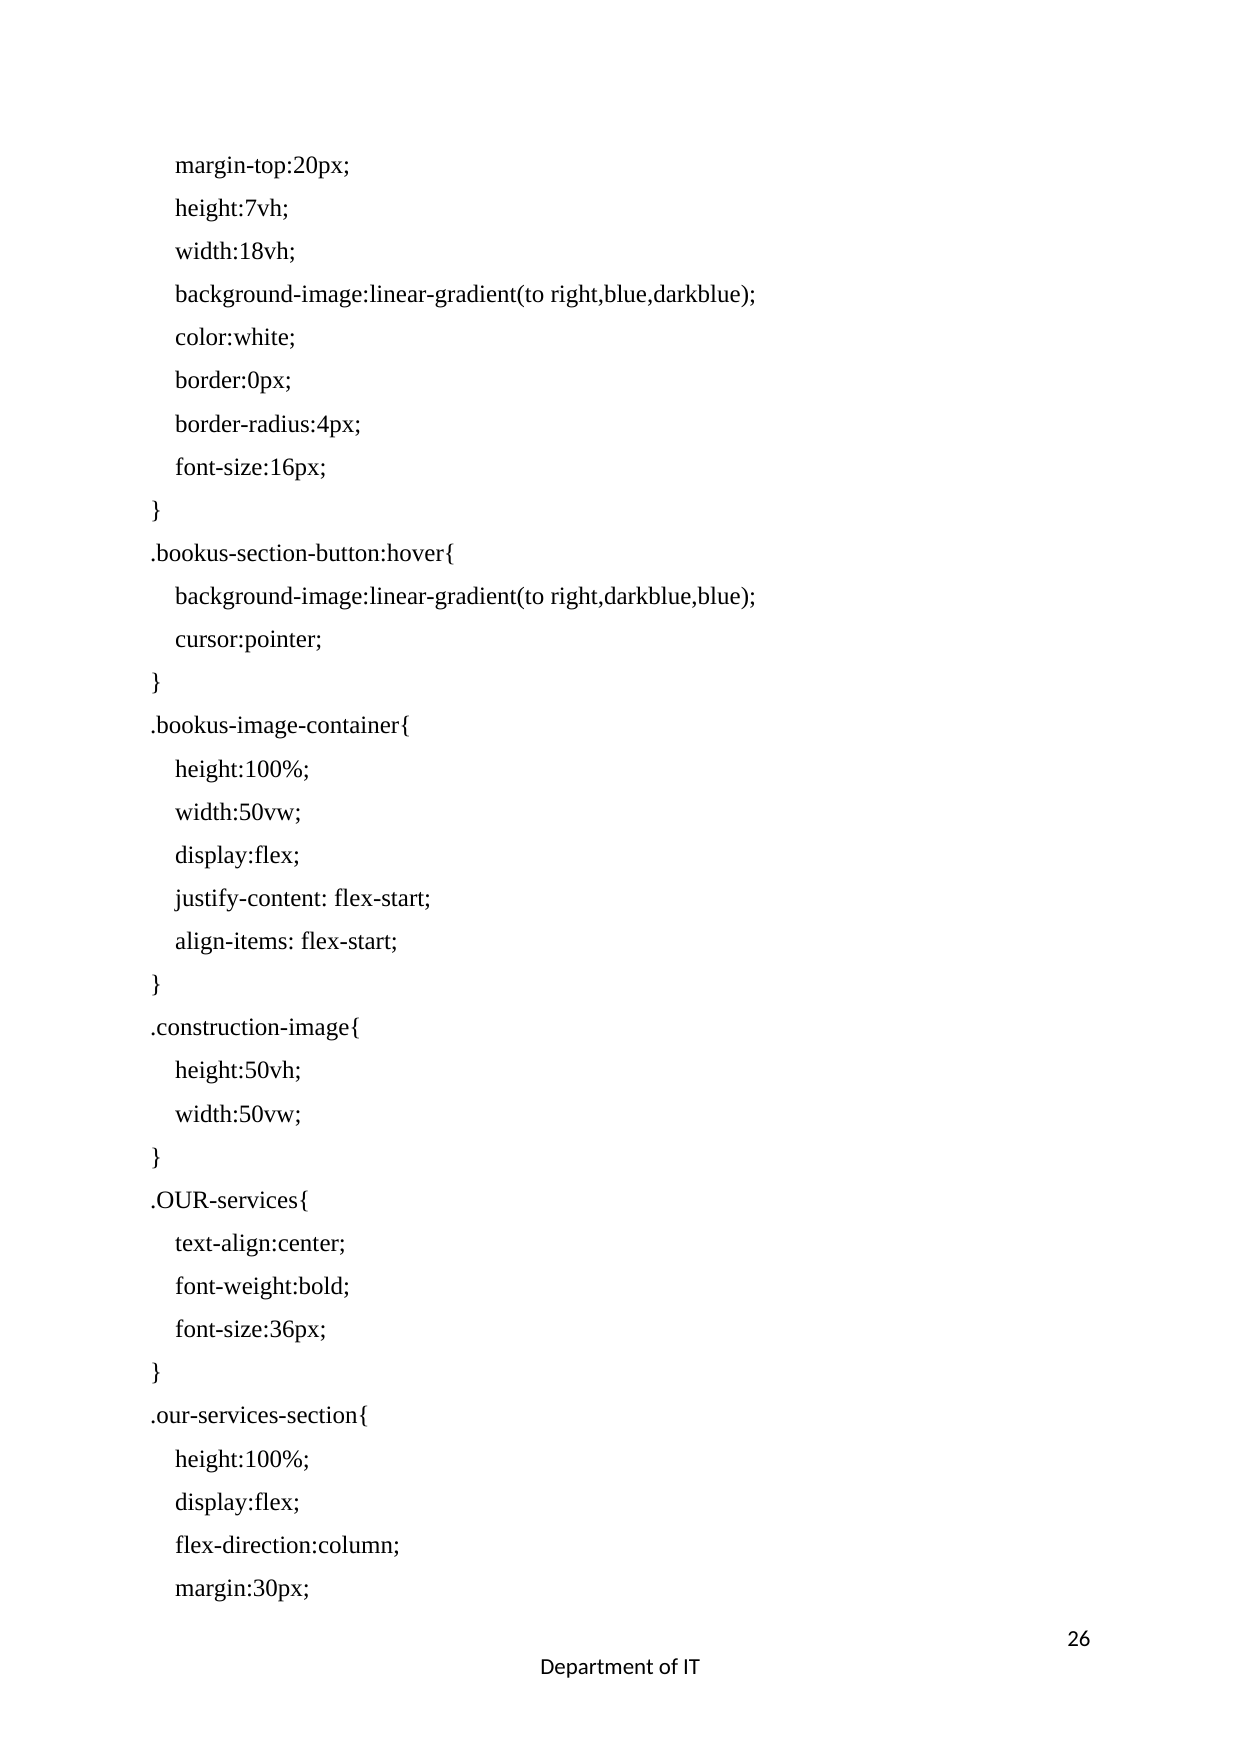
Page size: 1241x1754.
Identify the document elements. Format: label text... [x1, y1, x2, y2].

text margin-top:20px; [150, 150, 1090, 179]
text height:100%; [150, 754, 1090, 782]
text border-radius:4px; [150, 409, 1090, 437]
text .OUR-services{ [150, 1185, 1090, 1214]
text .bookus-image-container{ [150, 711, 1090, 739]
text color:white; [150, 322, 1090, 351]
text border:0px; [150, 366, 1090, 394]
text .construction-image{ [150, 1012, 1090, 1041]
text font-size:16px; [150, 452, 1090, 481]
text text-align:center; [150, 1228, 1090, 1257]
text height:7vh; [150, 193, 1090, 222]
text width:18vh; [150, 236, 1090, 265]
text } [150, 1357, 1090, 1386]
text .our-services-section{ [150, 1401, 1090, 1429]
text align-items: flex-start; [150, 926, 1090, 955]
text height:50vh; [150, 1056, 1090, 1084]
text justify-content: flex-start; [150, 883, 1090, 912]
text cursor:pointer; [150, 624, 1090, 653]
text display:flex; [150, 840, 1090, 869]
text } [150, 667, 1090, 696]
text height:100%; [150, 1444, 1090, 1472]
text margin:30px; [150, 1573, 1090, 1602]
text flex-direction:column; [150, 1530, 1090, 1559]
text } [150, 495, 1090, 524]
text } [150, 969, 1090, 998]
text font-size:36px; [150, 1314, 1090, 1343]
text width:50vw; [150, 1099, 1090, 1127]
text } [150, 1142, 1090, 1171]
text .bookus-section-button:hover{ [150, 538, 1090, 567]
text background-image:linear-gradient(to right,blue,darkblue); [150, 279, 1090, 308]
text background-image:linear-gradient(to right,darkblue,blue); [150, 581, 1090, 610]
text display:flex; [150, 1487, 1090, 1516]
text font-weight:bold; [150, 1271, 1090, 1300]
text width:50vw; [150, 797, 1090, 826]
